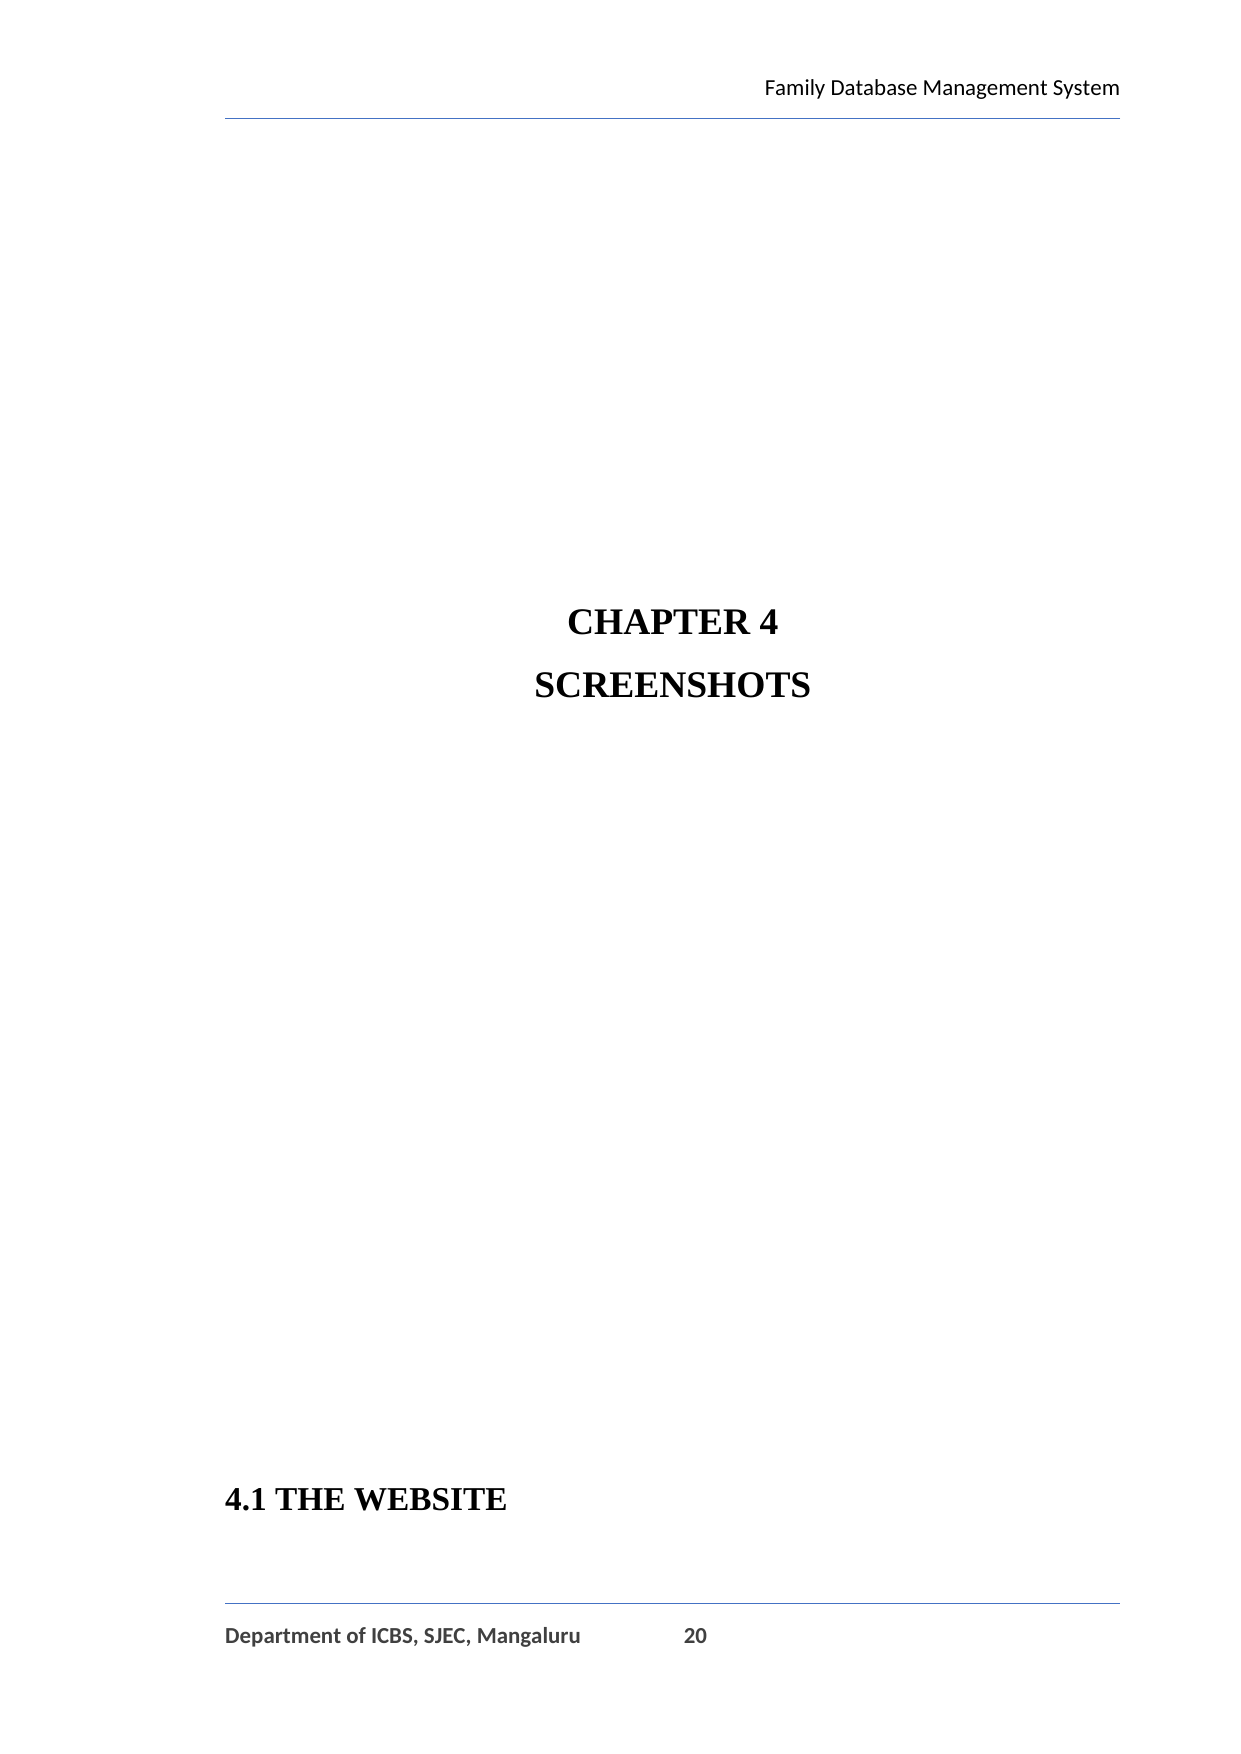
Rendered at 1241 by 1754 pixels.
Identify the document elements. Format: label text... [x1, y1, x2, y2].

text 4.1 THE WEBSITE [225, 1479, 1120, 1518]
text SCREENSHOTS [225, 663, 1120, 706]
text CHAPTER 4 [225, 600, 1120, 643]
